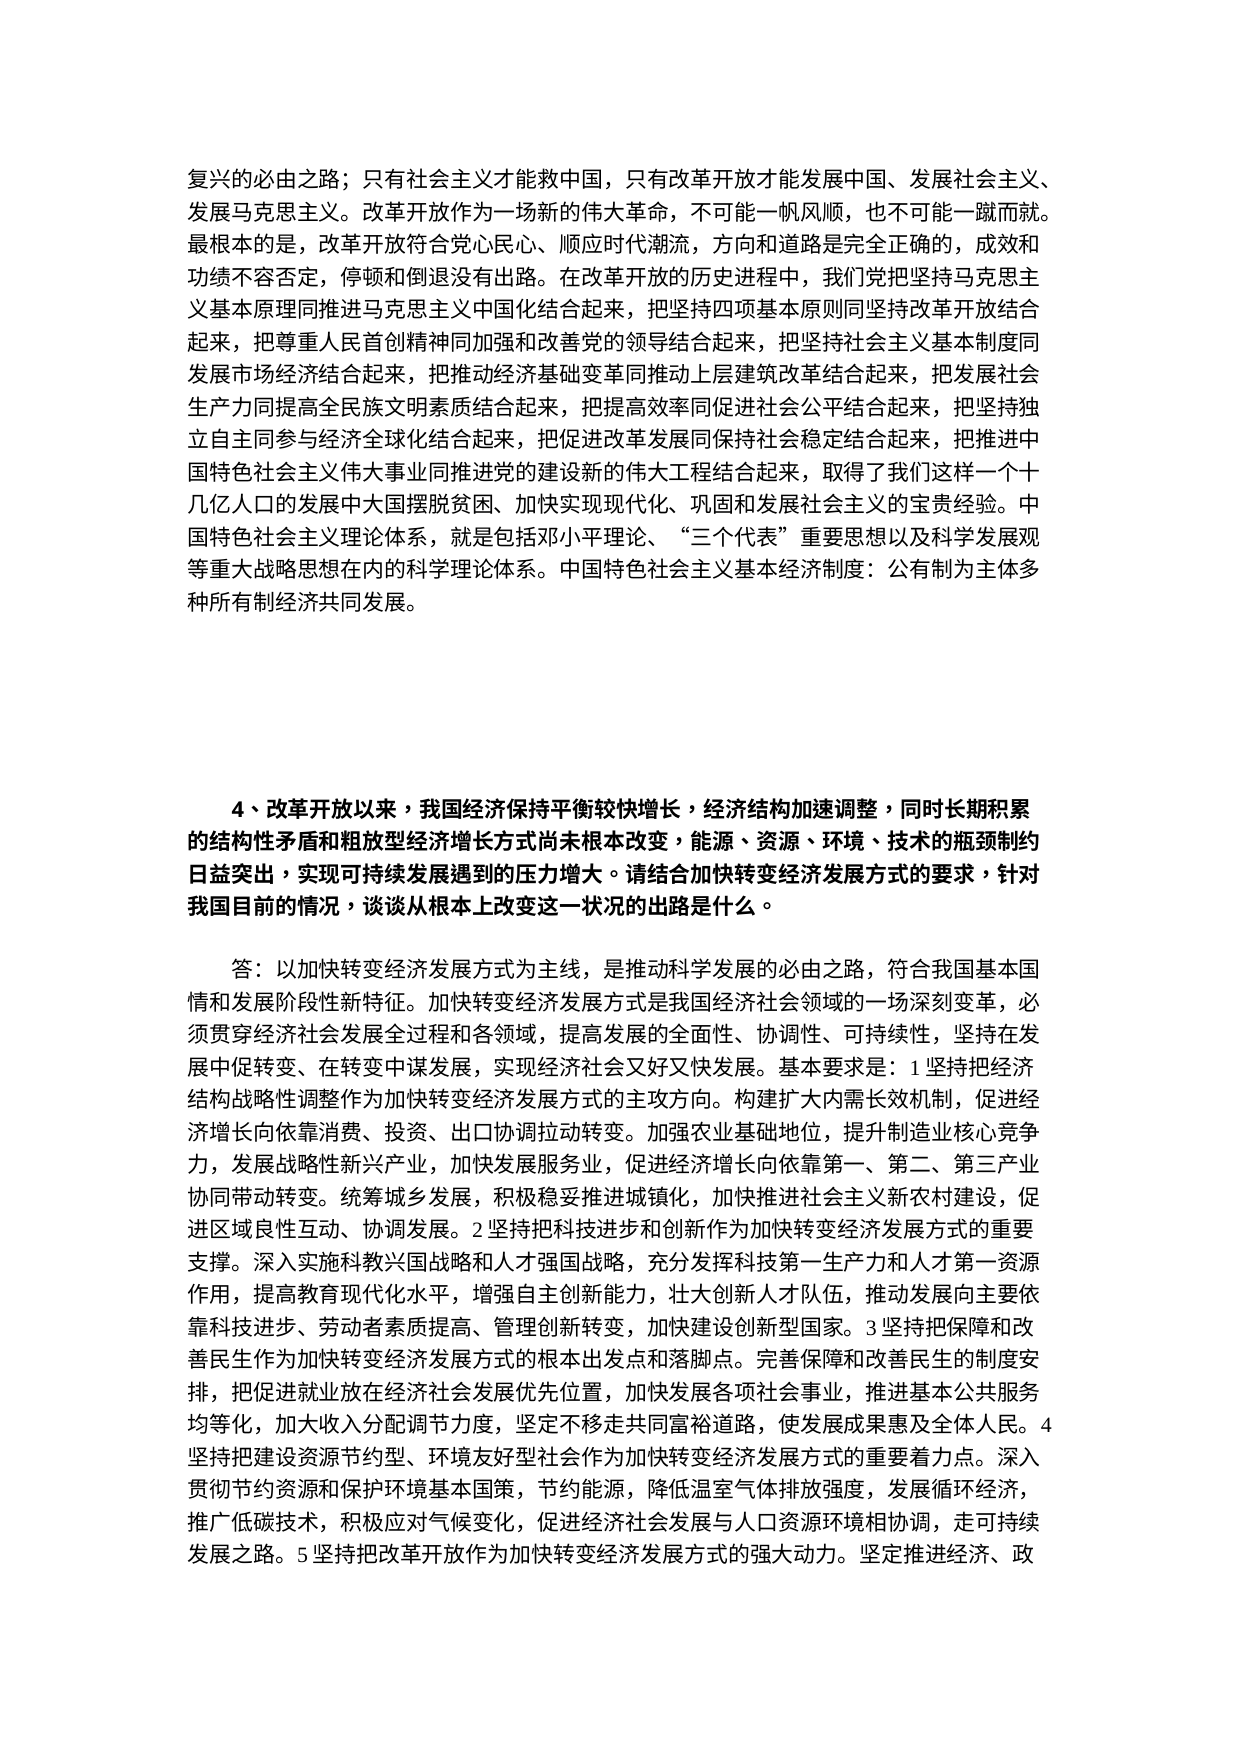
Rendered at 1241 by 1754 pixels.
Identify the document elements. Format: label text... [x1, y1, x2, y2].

subtitle 4、改革开放以来，我国经济保持平衡较快增长，经济结构加速调整，同时长期积累的结构性矛盾和粗放型经济增长方式尚未根本改变，能源、资源、环境、技术的瓶颈制约日益突出，实现可持续发展遇到的压力增大。请结合加快转变经济发展方式的要求，针对我国目前的情况，谈谈从根本上改变这一状况的出路是什么。 [187, 792, 1053, 922]
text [187, 952, 1053, 1569]
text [187, 162, 1053, 617]
